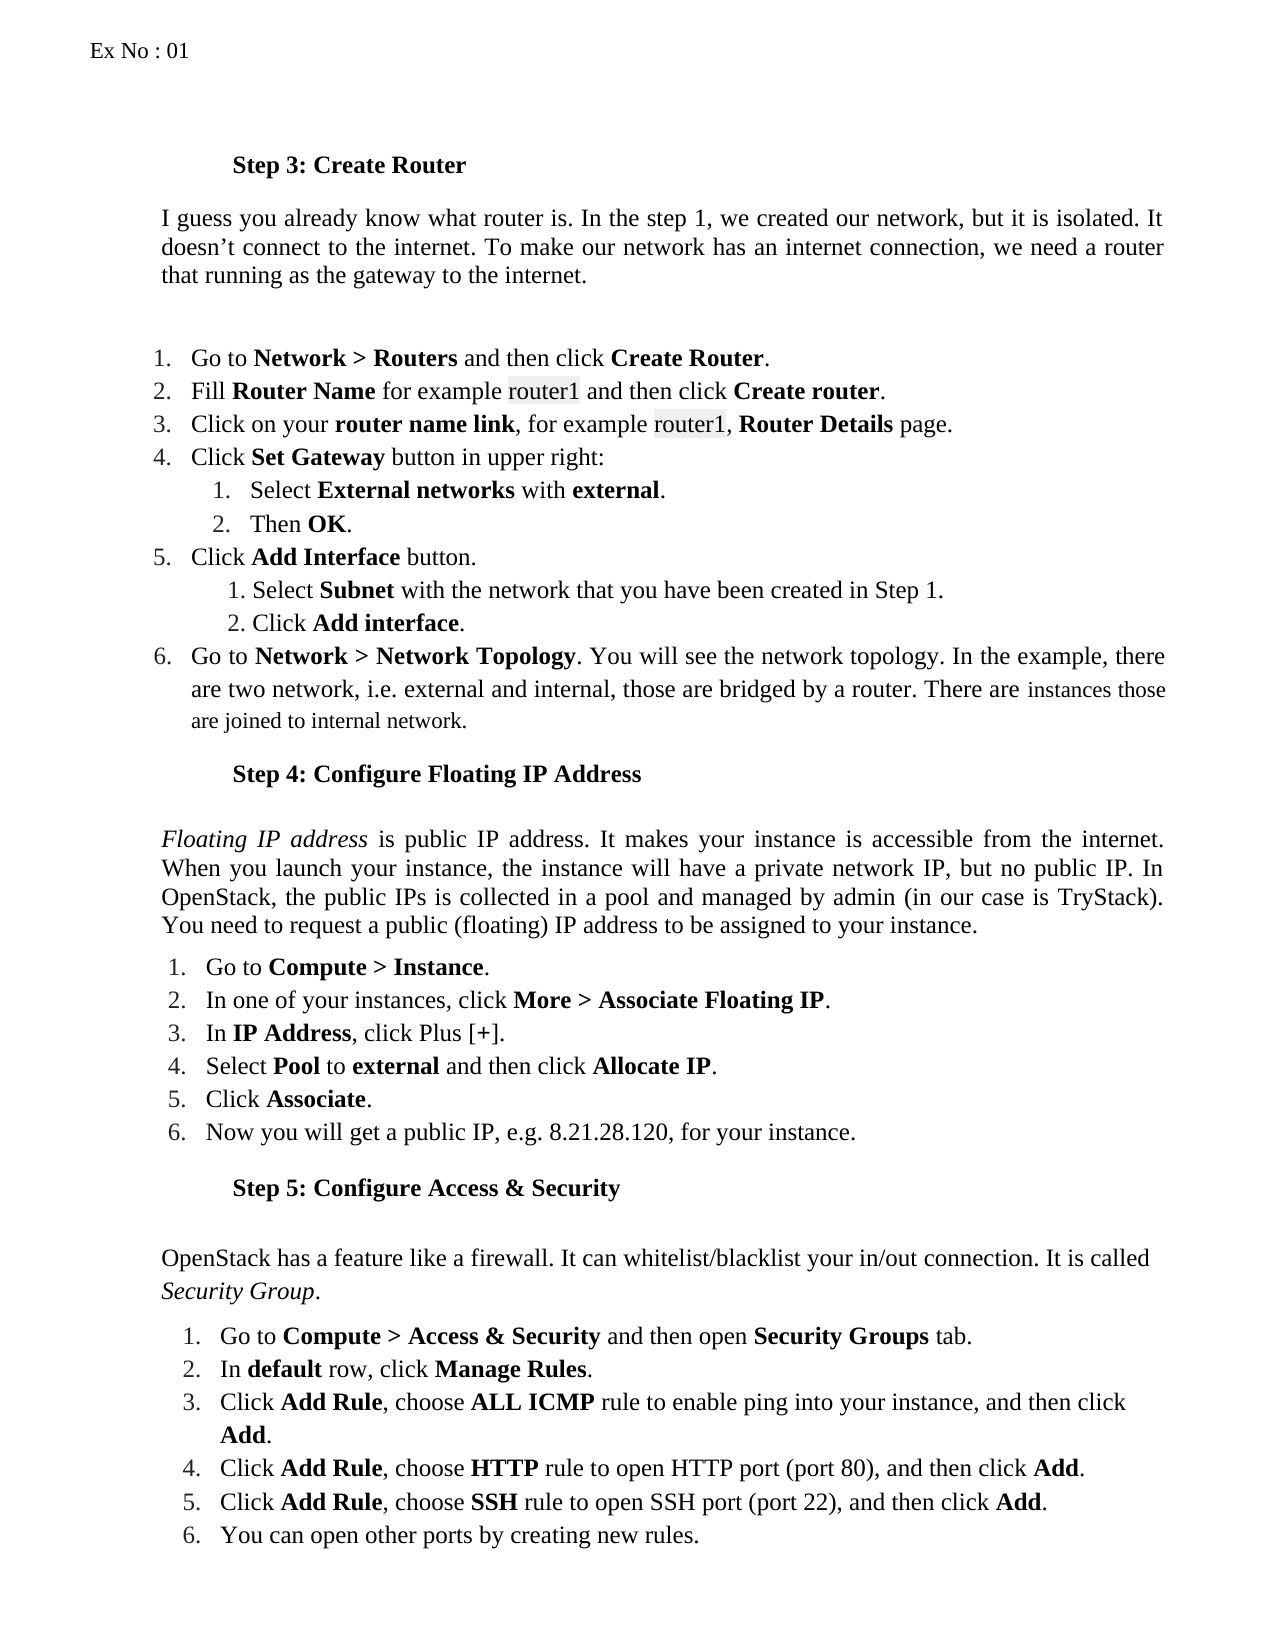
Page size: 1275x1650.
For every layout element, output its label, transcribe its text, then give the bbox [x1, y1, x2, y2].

list Click Set Gateway button in upper right: [153, 442, 1275, 471]
list Click Add Rule, choose ALL ICMP rule to enable ping into your instance, and then click [182, 1387, 1275, 1416]
list Click on your router name link, for example router1, Router Details page. [153, 409, 654, 438]
list Click on your router name link, for example router1, Router Details page. [726, 409, 1275, 438]
list Select External networks with external. [212, 476, 1275, 504]
list Click Associate. [168, 1084, 1275, 1113]
list Click Add Interface button. [153, 542, 1275, 571]
list Click Add Rule, choose SSH rule to open SSH port (port 22), and then click Add. [182, 1487, 1275, 1515]
list You can open other ports by creating new rules. [182, 1520, 1275, 1549]
list Fill Router Name for example router1 and then click Create router. [153, 376, 508, 404]
list Go to Network > Routers and then click Create Router. [153, 343, 1275, 372]
subtitle Step 5: Configure Access & Security [161, 1173, 1275, 1202]
text OpenStack has a feature like a firewall. It can whitelist/blacklist your in/out connection. It is called [161, 1243, 1275, 1272]
list Click Add interface. [227, 608, 1275, 637]
list Select Pool to external and then click Allocate IP. [168, 1051, 1275, 1080]
subtitle Step 4: Configure Floating IP Address [161, 759, 1275, 787]
list In one of your instances, click More > Associate Floating IP. [168, 985, 1275, 1013]
list Select Subnet with the network that you have been created in Step 1. [227, 575, 1275, 604]
list Click Add Rule, choose HTTP rule to open HTTP port (port 80), and then click Add. [182, 1453, 1275, 1482]
subtitle Step 3: Create Router [161, 150, 1275, 179]
text I guess you already know what router is. In the step 1, we created our network, but it is isolated. It doesn’t connect to the internet. To make our network has an internet connection, we need a router that running as the gateway to the internet. [161, 203, 1165, 289]
list Go to Compute > Access & Security and then open Security Groups tab. [182, 1321, 1275, 1350]
list Now you will get a public IP, e.g. 8.21.28.120, for your instance. [168, 1117, 1275, 1146]
list Fill Router Name for example router1 and then click Create router. [580, 376, 1275, 404]
list In IP Address, click Plus [+]. [168, 1018, 1275, 1047]
text Floating IP address is public IP address. It makes your instance is accessible from the internet. When you launch your instance, the instance will have a private network IP, but no public IP. In OpenStack, the public IPs is collected in a pool and managed by admin (in our case is TryStack). You need to request a public (floating) IP address to be assigned to your instance. [161, 824, 1165, 939]
text Add. [220, 1420, 1275, 1449]
list Go to Compute > Instance. [168, 952, 1275, 981]
list Then OK. [212, 509, 1275, 537]
list Go to Network > Network Topology. You will see the network topology. In the example, there are two network, i.e. external and internal, those are bridged by a router. There are instances those are joined to internal network. [153, 641, 1166, 733]
list In default row, click Manage Rules. [182, 1354, 1275, 1383]
text Security Group. [161, 1276, 1275, 1305]
